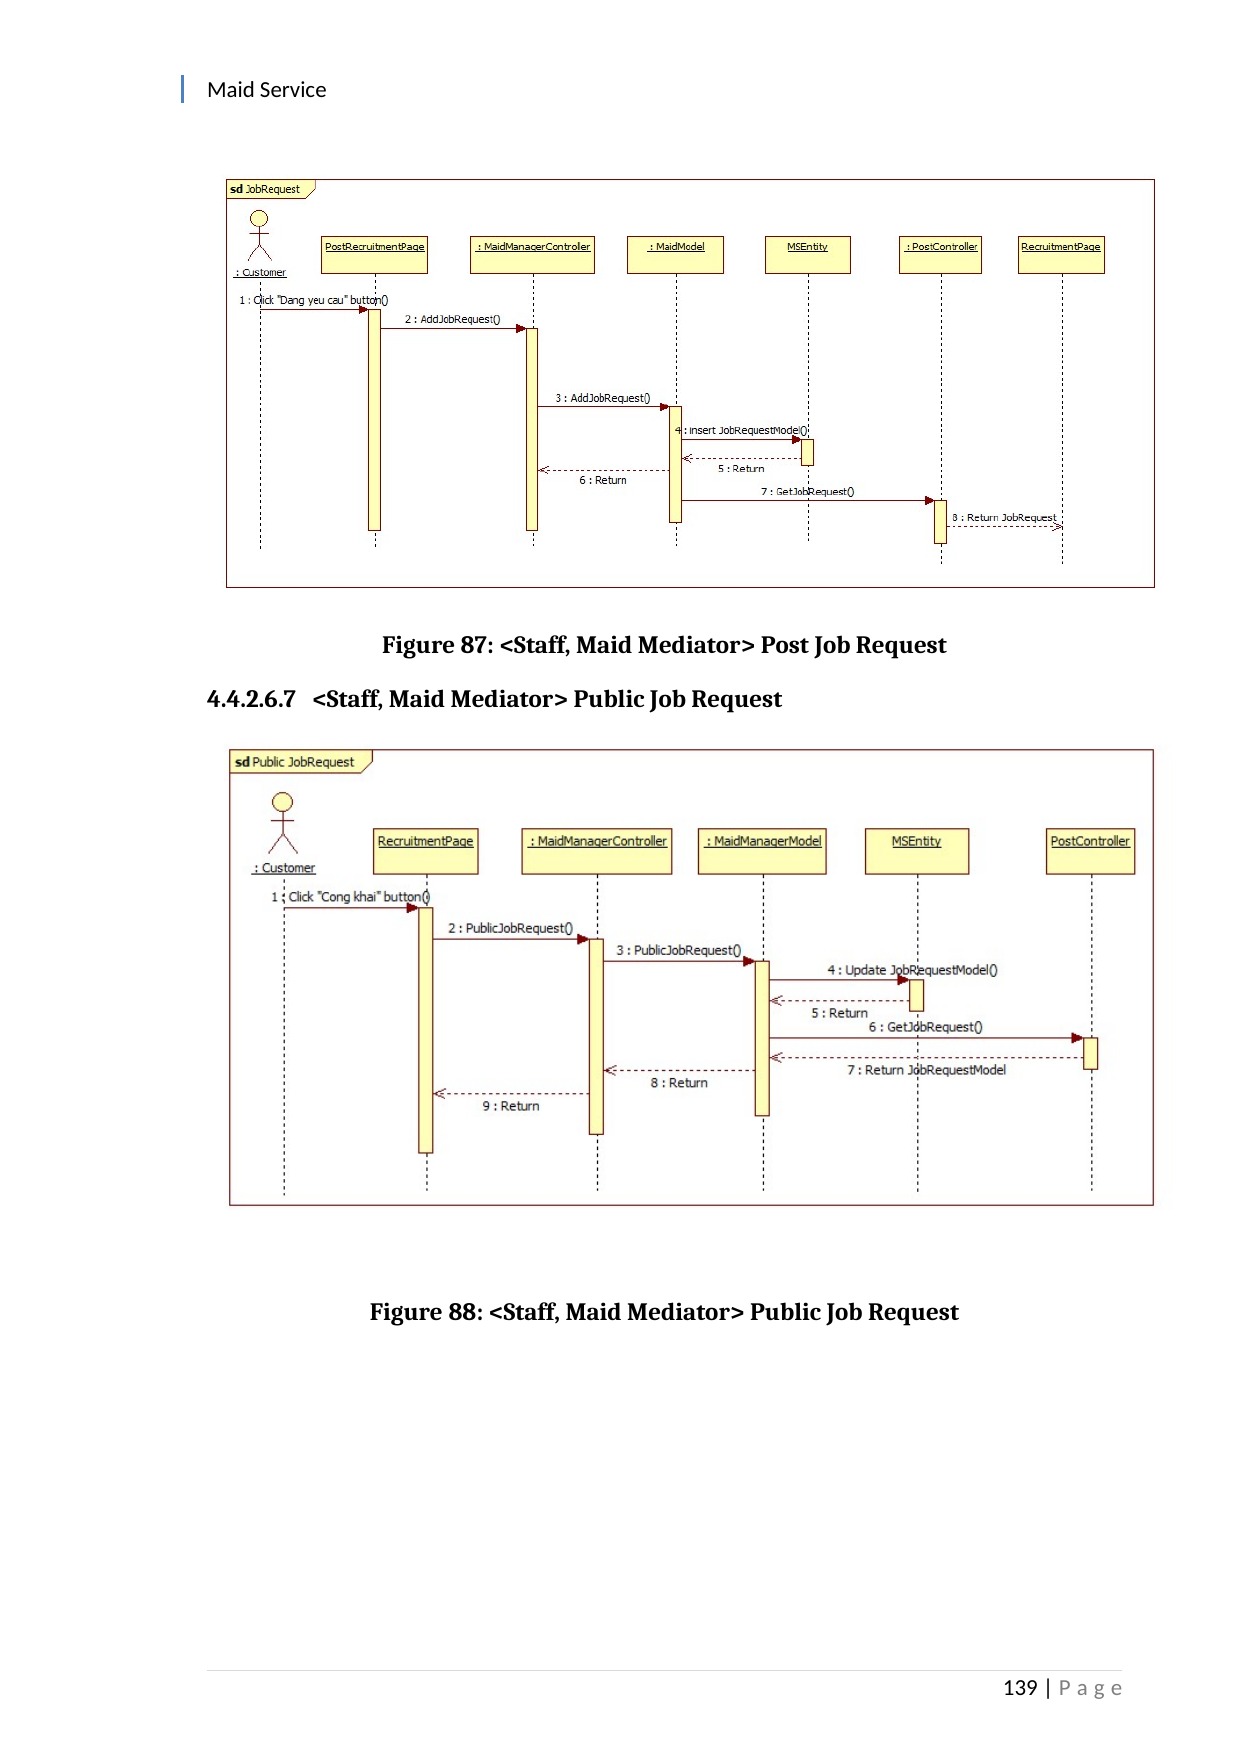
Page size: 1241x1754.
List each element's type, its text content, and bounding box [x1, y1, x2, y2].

subtitle <Staff, Maid Mediator> Public Job Request [207, 685, 1122, 714]
picture [206, 160, 1173, 606]
picture [206, 726, 1176, 1228]
